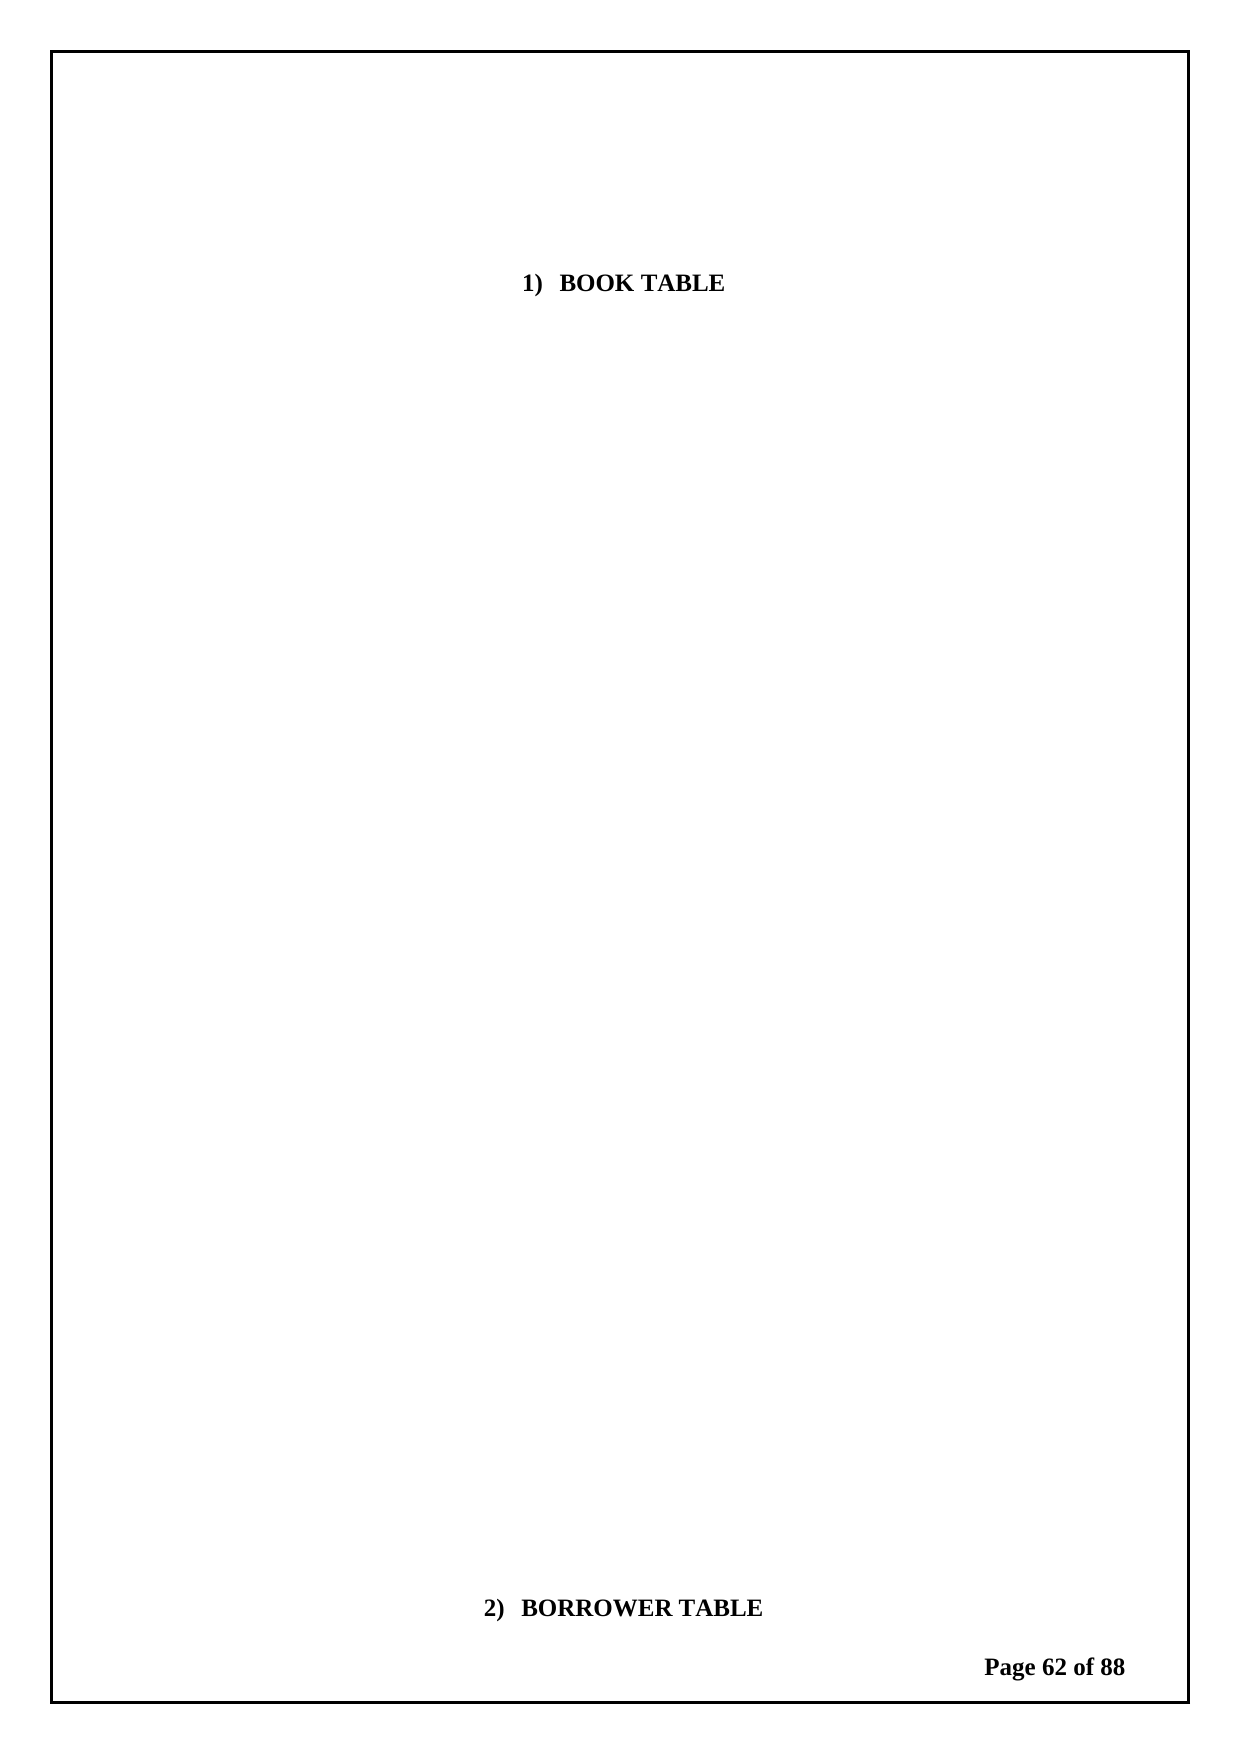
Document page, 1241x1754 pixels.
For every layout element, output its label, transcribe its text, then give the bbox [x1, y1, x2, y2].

subtitle BORROWER TABLE [122, 1593, 1125, 1622]
subtitle BOOK TABLE [122, 268, 1125, 297]
